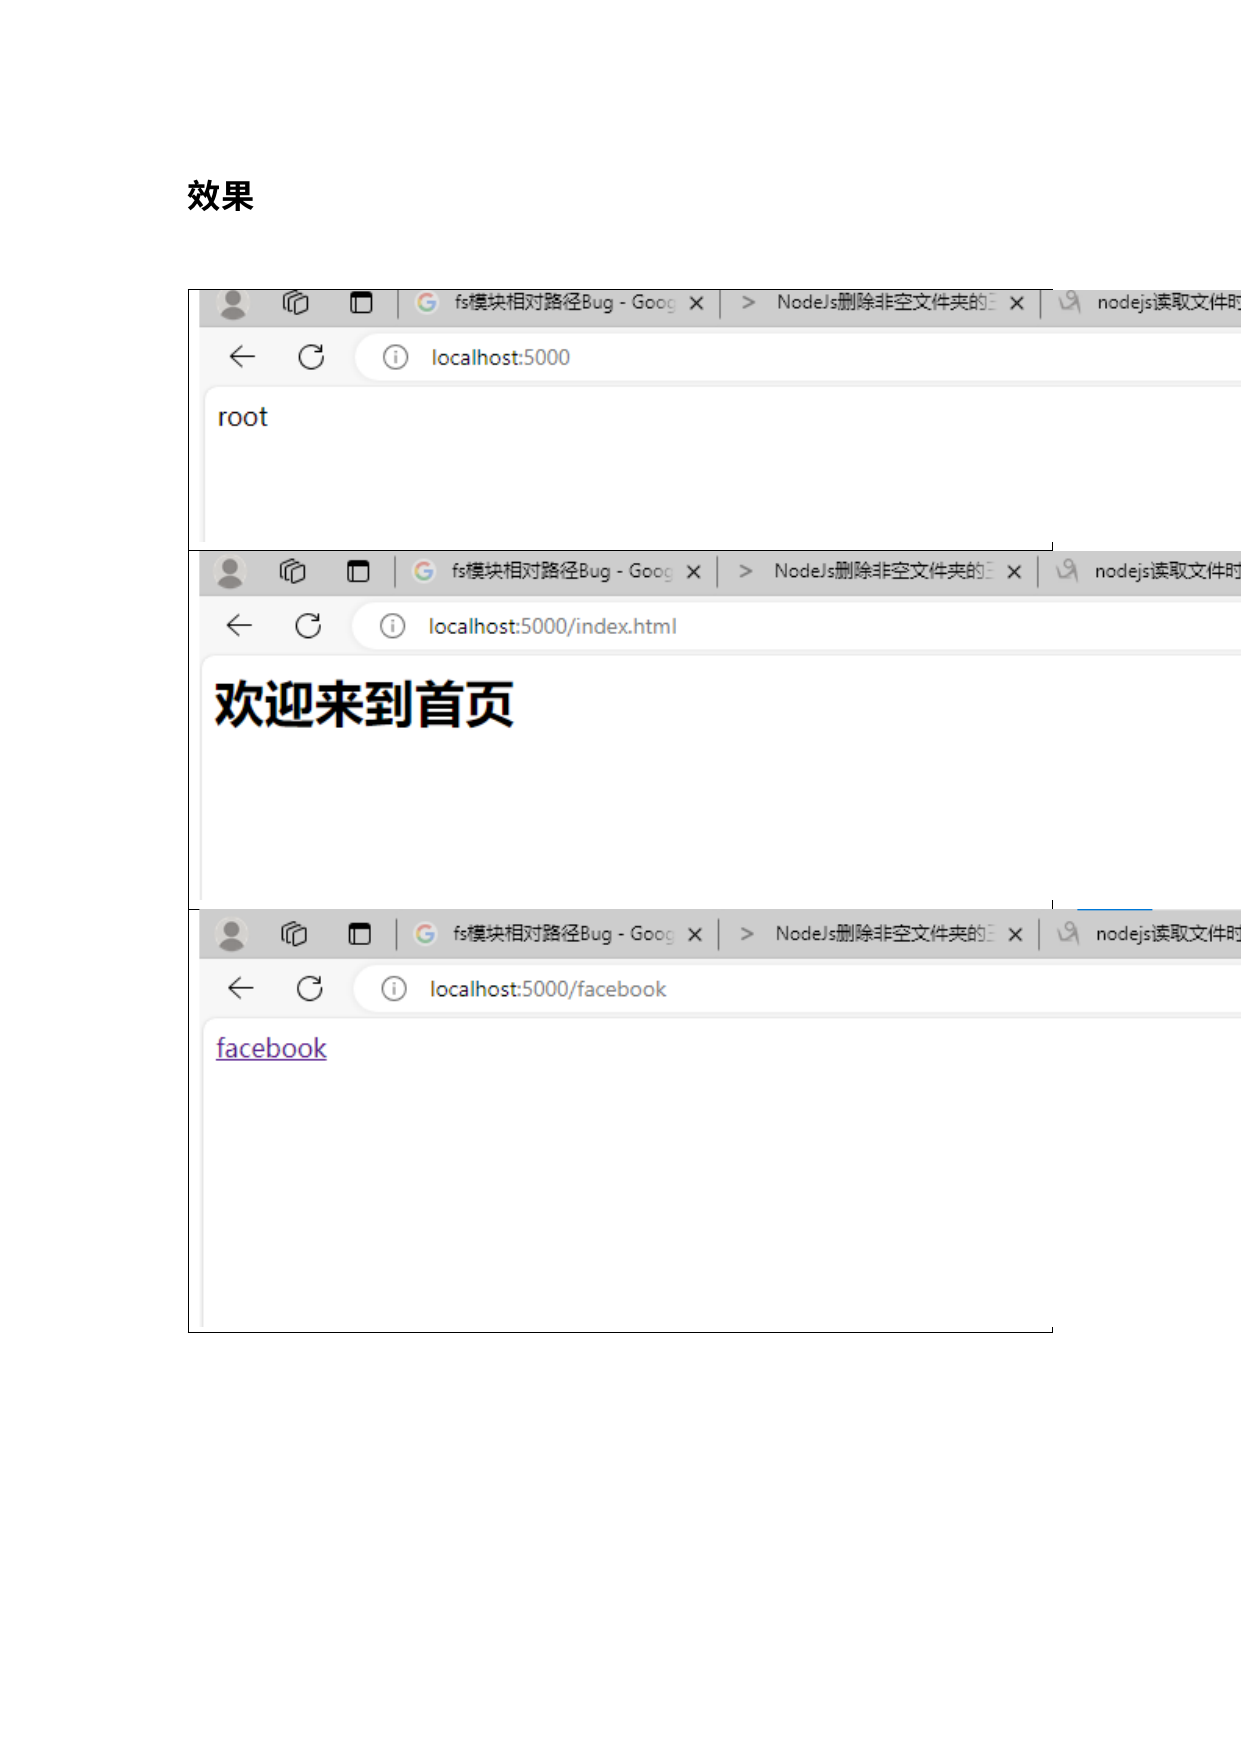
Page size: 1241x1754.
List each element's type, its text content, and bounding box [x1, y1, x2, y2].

table_cell [189, 551, 1052, 909]
picture [199, 551, 1241, 900]
picture [199, 290, 1241, 542]
table_header [189, 290, 1052, 550]
table_cell [189, 910, 1052, 1332]
picture [199, 909, 1241, 1327]
subtitle 效果 [187, 162, 1053, 227]
